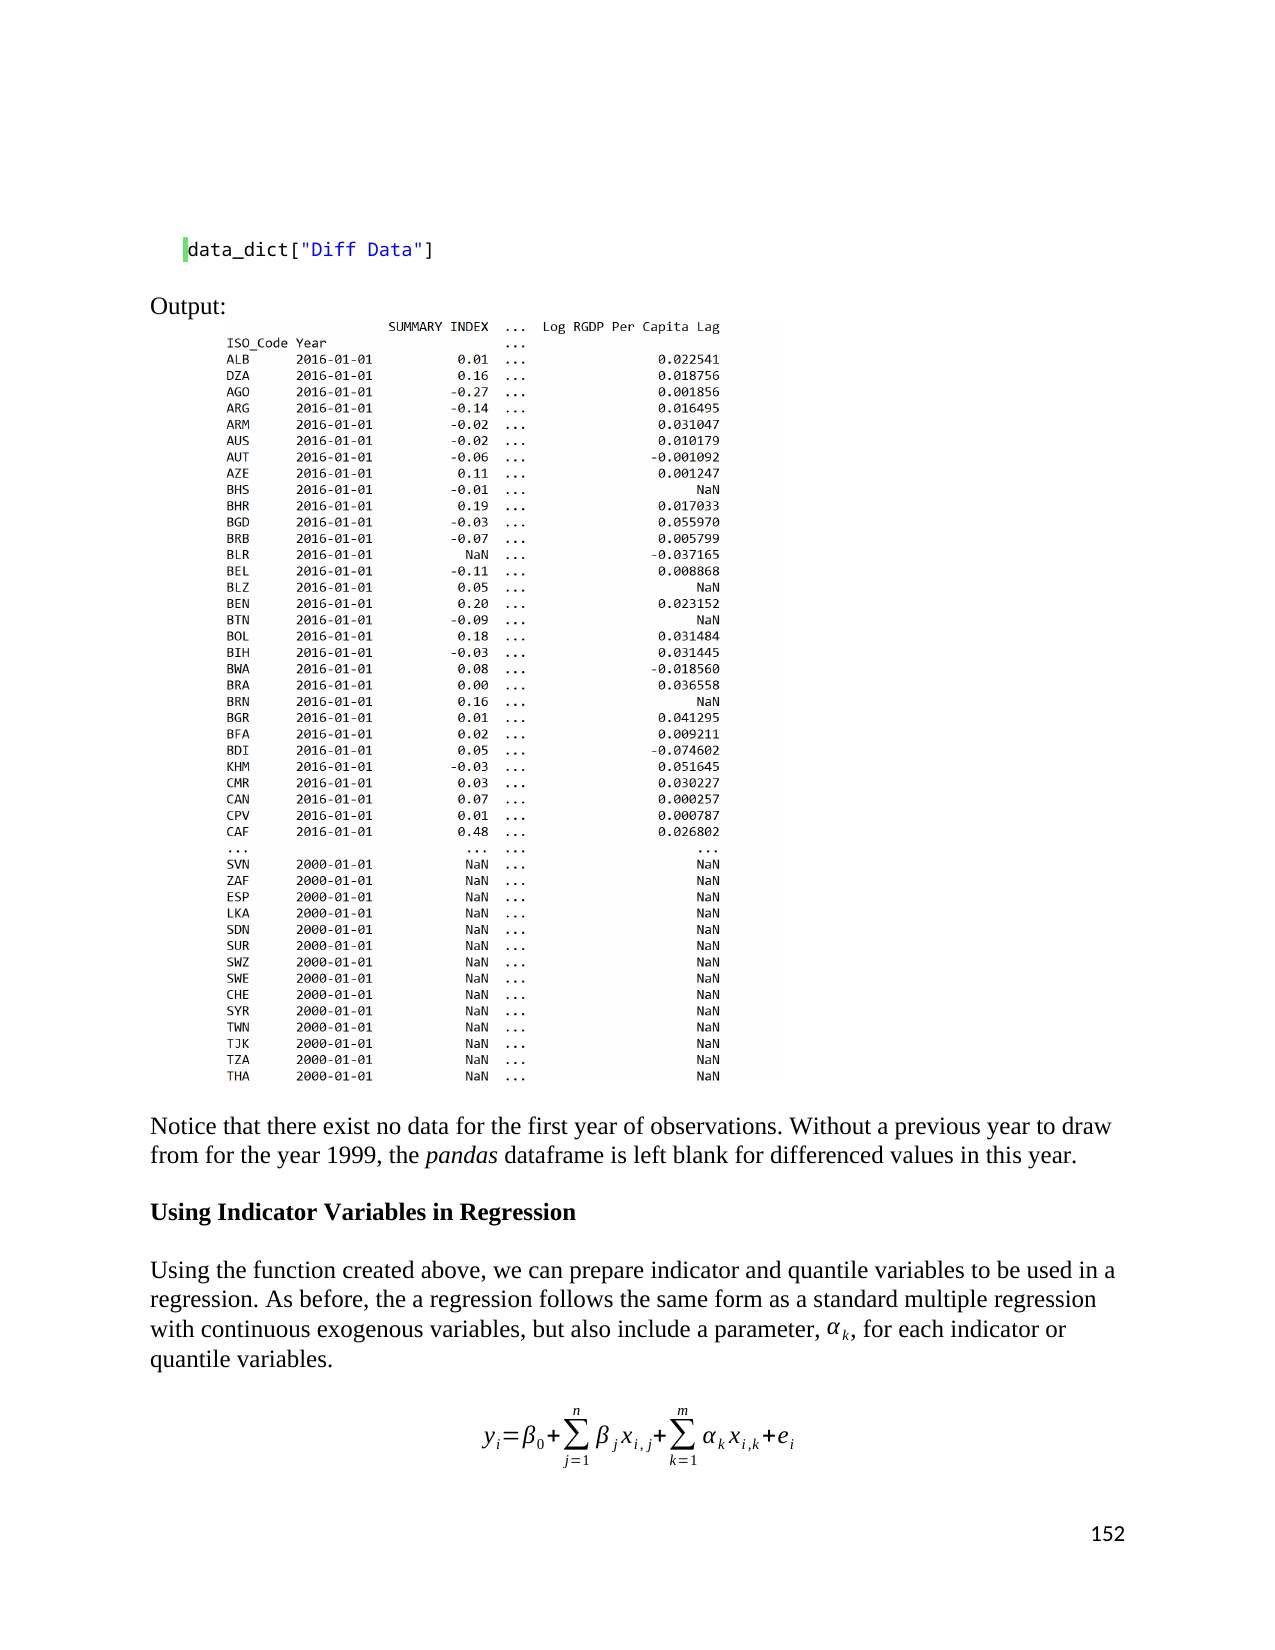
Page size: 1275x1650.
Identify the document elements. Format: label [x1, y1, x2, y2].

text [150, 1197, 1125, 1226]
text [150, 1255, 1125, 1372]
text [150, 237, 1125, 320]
picture [225, 320, 785, 1083]
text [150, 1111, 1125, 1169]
